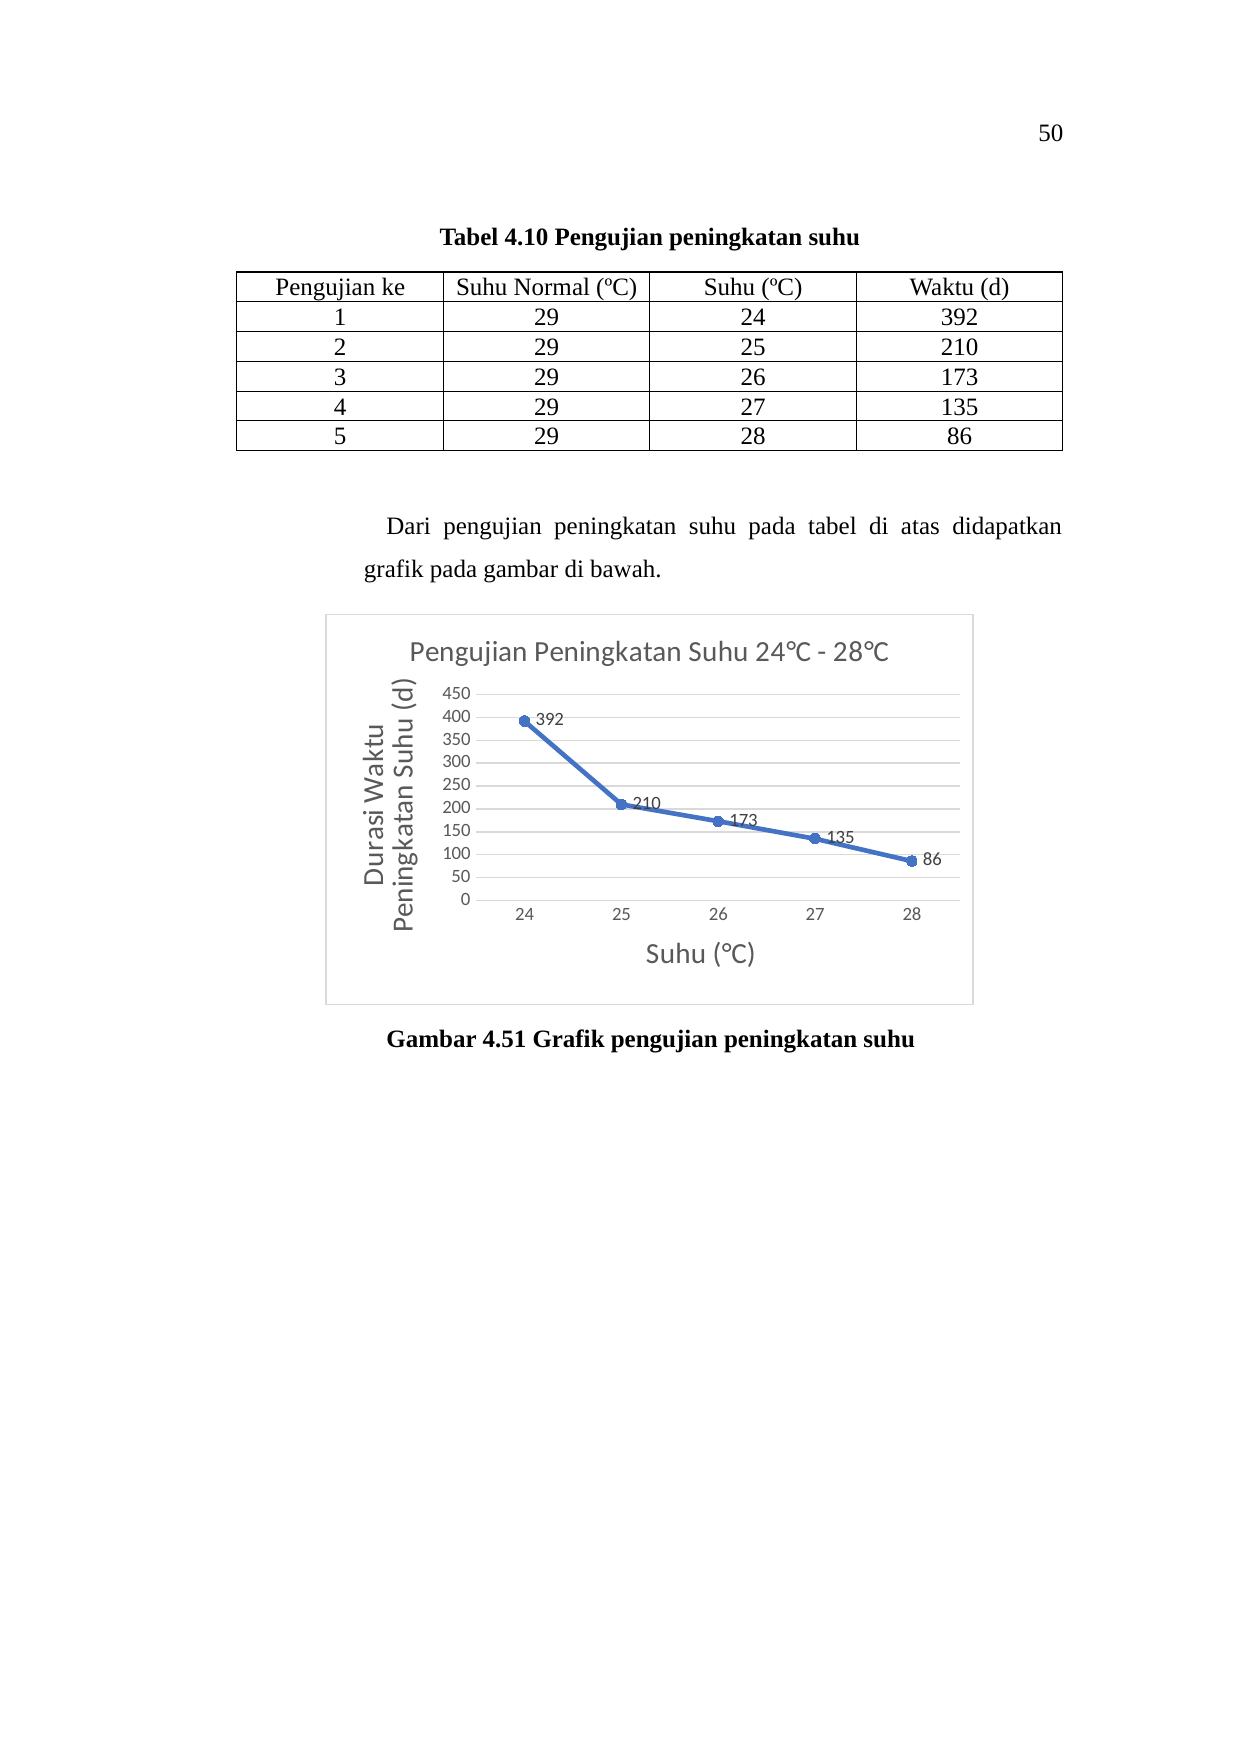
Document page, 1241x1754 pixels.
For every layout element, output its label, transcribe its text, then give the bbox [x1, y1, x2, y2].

table_cell 29 [444, 302, 649, 331]
table_header Suhu (ºC) [650, 273, 856, 301]
text Dari pengujian peningkatan suhu pada tabel di atas didapatkan grafik pada gambar di bawah. [364, 511, 1063, 583]
table_cell 28 [650, 421, 856, 450]
table_header Waktu (d) [857, 273, 1062, 301]
table_cell 173 [857, 362, 1062, 391]
table_cell 5 [237, 421, 443, 450]
table_cell 24 [650, 302, 856, 331]
table_cell 2 [237, 332, 443, 361]
table_cell 3 [237, 362, 443, 391]
table_header Pengujian ke [237, 273, 443, 301]
table_cell 25 [650, 332, 856, 361]
table_cell 86 [857, 421, 1062, 450]
table_cell 4 [237, 392, 443, 420]
text Tabel 4.10 Pengujian peningkatan suhu [236, 222, 1063, 251]
table_cell 26 [650, 362, 856, 391]
table_cell 1 [237, 302, 443, 331]
table_cell 29 [444, 421, 649, 450]
table_cell 29 [444, 392, 649, 420]
table_cell 210 [857, 332, 1062, 361]
table_cell 392 [857, 302, 1062, 331]
table_cell 135 [857, 392, 1062, 420]
table_header Suhu Normal (ºC) [444, 273, 649, 301]
table_cell 27 [650, 392, 856, 420]
table_cell 29 [444, 362, 649, 391]
table_cell 29 [444, 332, 649, 361]
